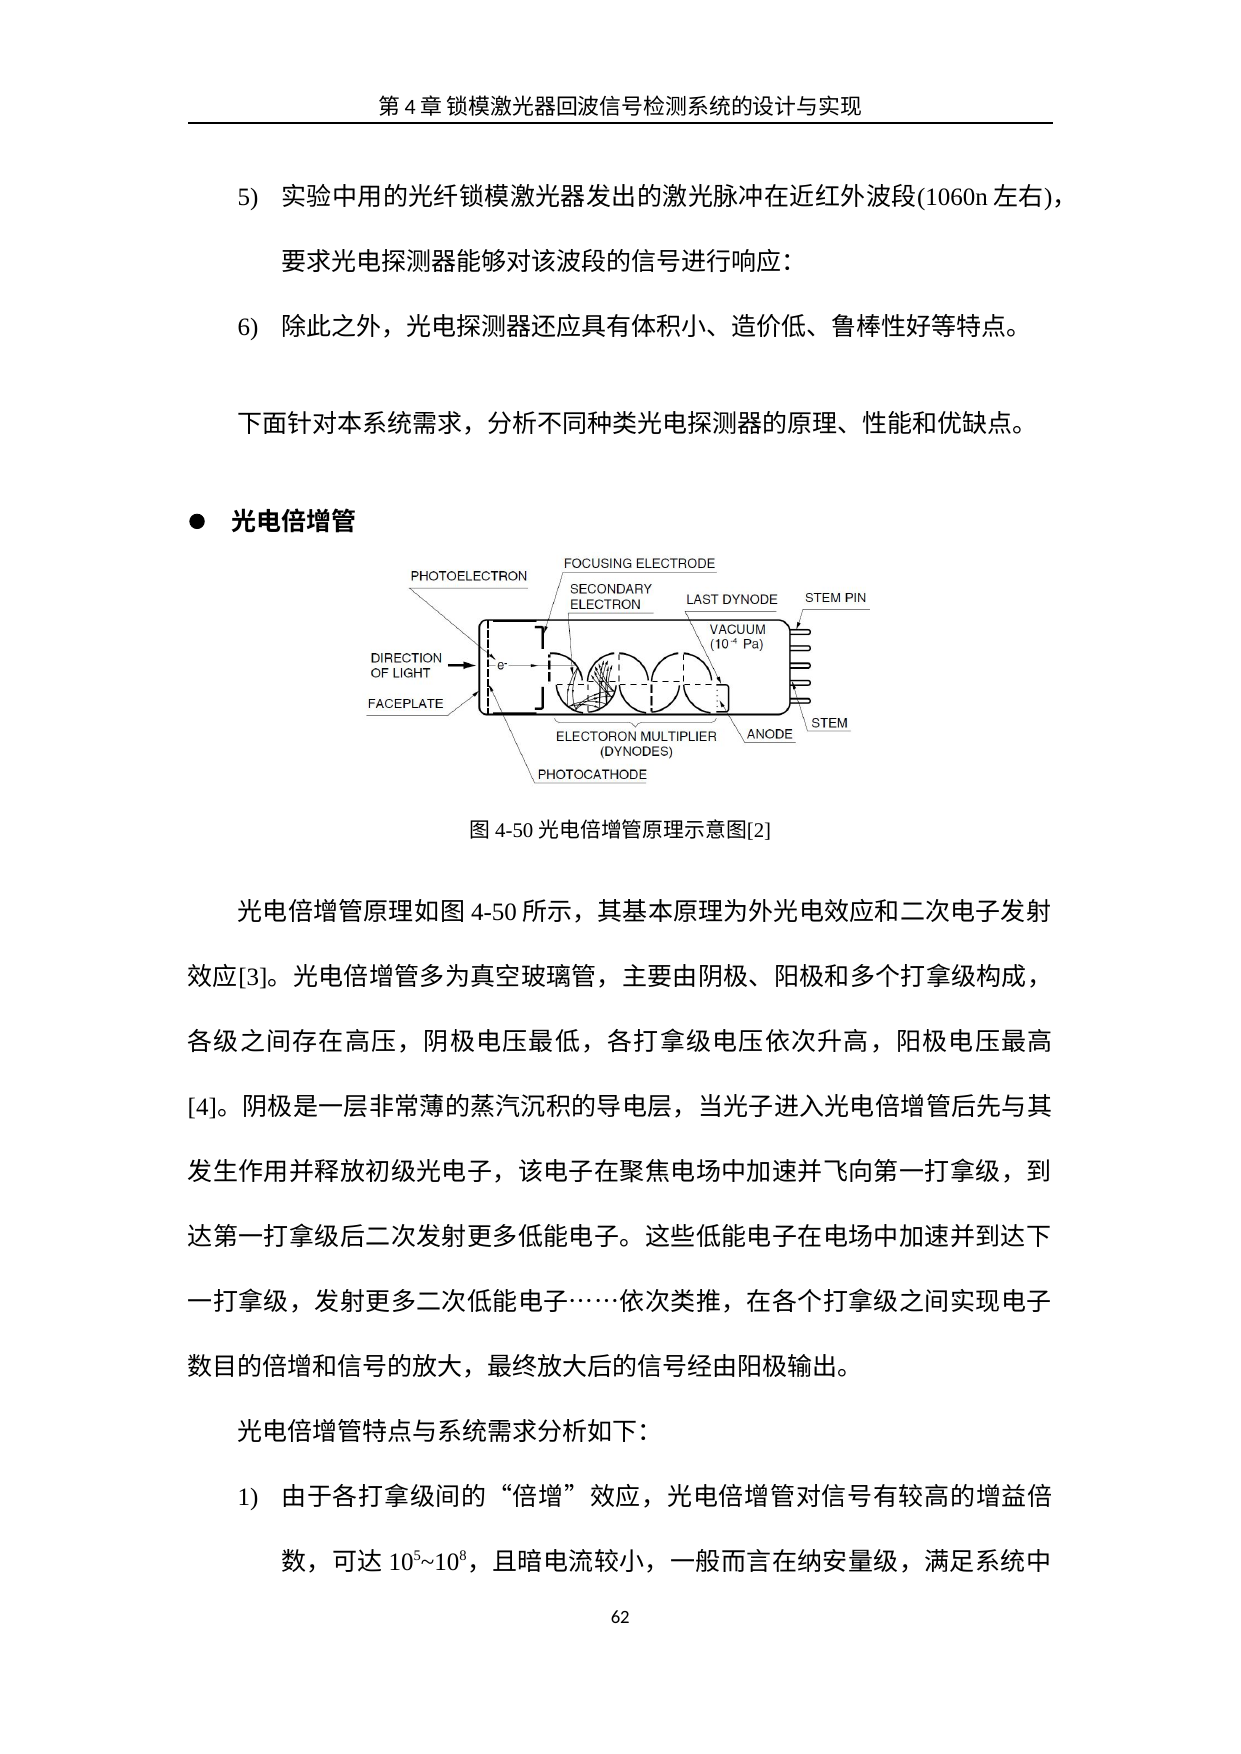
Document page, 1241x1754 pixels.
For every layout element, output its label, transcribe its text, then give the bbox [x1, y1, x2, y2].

text 下面针对本系统需求，分析不同种类光电探测器的原理、性能和优缺点。 [187, 389, 1053, 454]
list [237, 1462, 1053, 1592]
text 光电倍增管特点与系统需求分析如下： [187, 1397, 1053, 1462]
list 实验中用的光纤锁模激光器发出的激光脉冲在近红外波段(1060n左右)，要求光电探测器能够对该波段的信号进行响应： [237, 162, 1053, 292]
picture [362, 552, 878, 801]
list 除此之外，光电探测器还应具有体积小、造价低、鲁棒性好等特点。 [237, 292, 1053, 357]
list 光电倍增管 [187, 487, 1053, 552]
